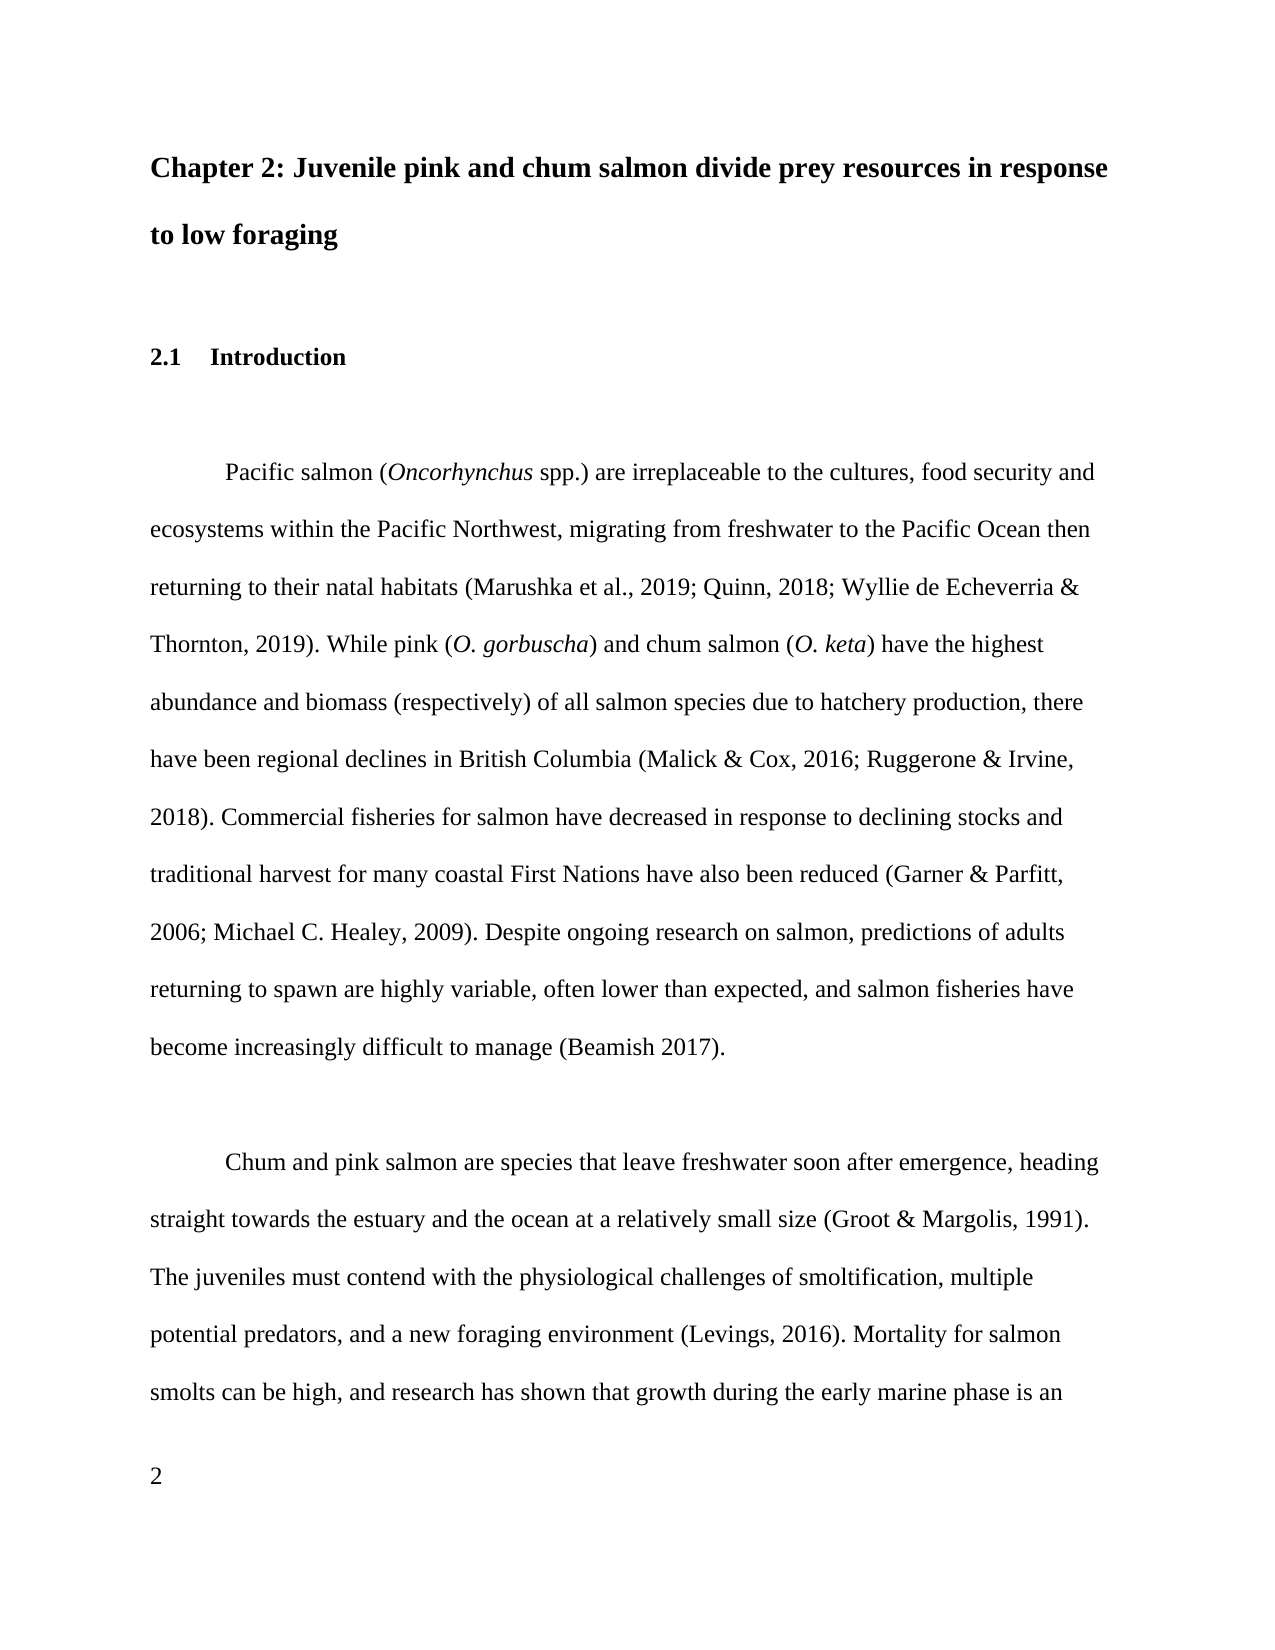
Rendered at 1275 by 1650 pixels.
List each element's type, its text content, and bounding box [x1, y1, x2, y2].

subtitle Juvenile pink and chum salmon divide prey resources in response to low foraging [150, 150, 1125, 251]
text Pacific salmon (Oncorhynchus spp.) are irreplaceable to the cultures, food security and ecosystems within the Pacific Northwest, migrating from freshwater to the Pacific Ocean then returning to their natal habitats (Marushka et al., 2019; Quinn, 2018; Wyllie de Echeverria & Thornton, 2019). While pink (O. gorbuscha) and chum salmon (O. keta) have the highest abundance and biomass (respectively) of all salmon species due to hatchery production, there have been regional declines in British Columbia (Malick & Cox, 2016; Ruggerone & Irvine, 2018). Commercial fisheries for salmon have decreased in response to declining stocks and traditional harvest for many coastal First Nations have also been reduced (Garner & Parfitt, 2006; Michael C. Healey, 2009). Despite ongoing research on salmon, predictions of adults returning to spawn are highly variable, often lower than expected, and salmon fisheries have become increasingly difficult to manage (Beamish 2017). [150, 457, 1125, 1060]
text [150, 1147, 1125, 1405]
subtitle Introduction [150, 342, 1125, 370]
